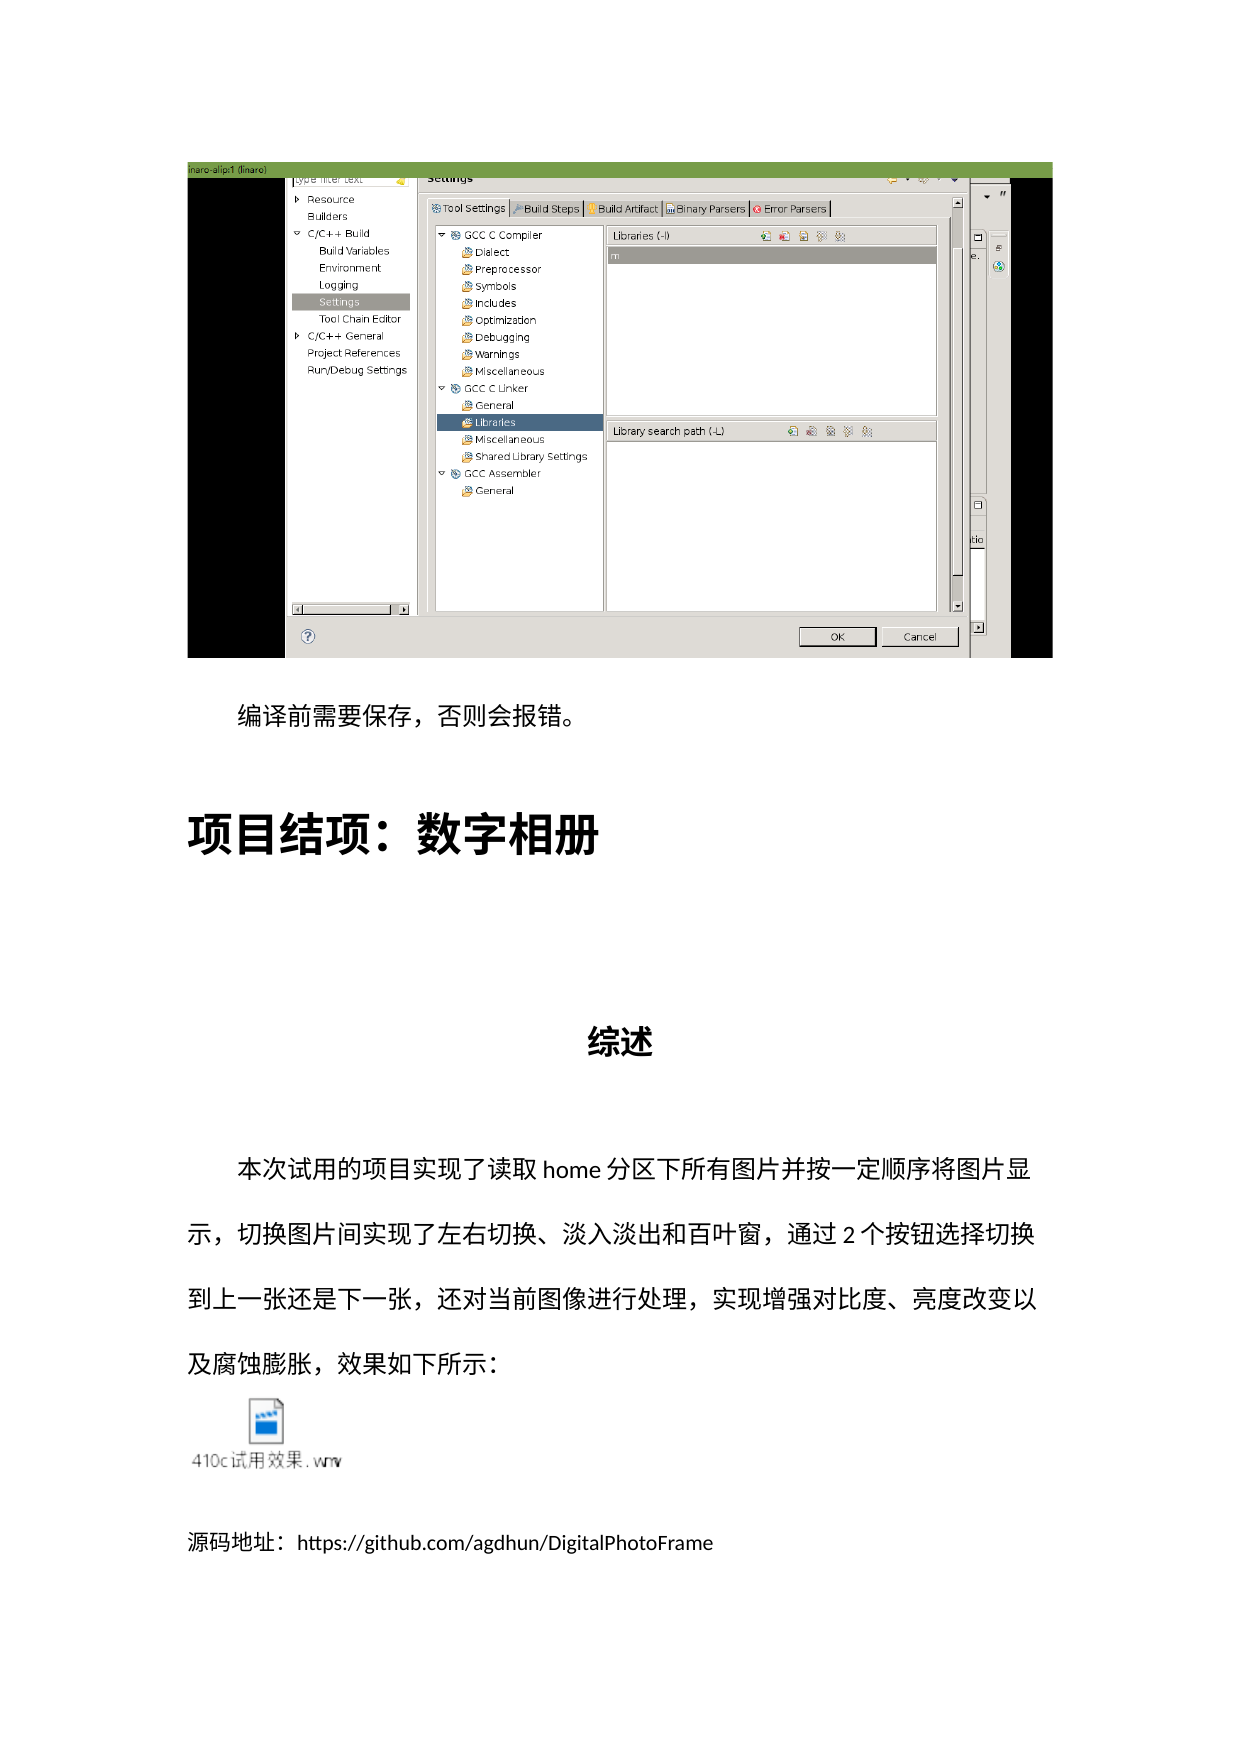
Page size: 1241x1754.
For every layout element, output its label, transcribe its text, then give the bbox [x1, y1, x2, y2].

text 本次试用的项目实现了读取home分区下所有图片并按一定顺序将图片显示，切换图片间实现了左右切换、淡入淡出和百叶窗，通过2个按钮选择切换到上一张还是下一张，还对当前图像进行处理，实现增强对比度、亮度改变以及腐蚀膨胀，效果如下所示： [187, 1135, 1053, 1395]
subtitle 项目结项：数字相册 [187, 782, 1053, 880]
text 编译前需要保存，否则会报错。 [187, 682, 1053, 747]
picture [187, 162, 1053, 658]
text 源码地址：https://github.com/agdhun/DigitalPhotoFrame [187, 1525, 1053, 1557]
subtitle 综述 [187, 1008, 1053, 1073]
